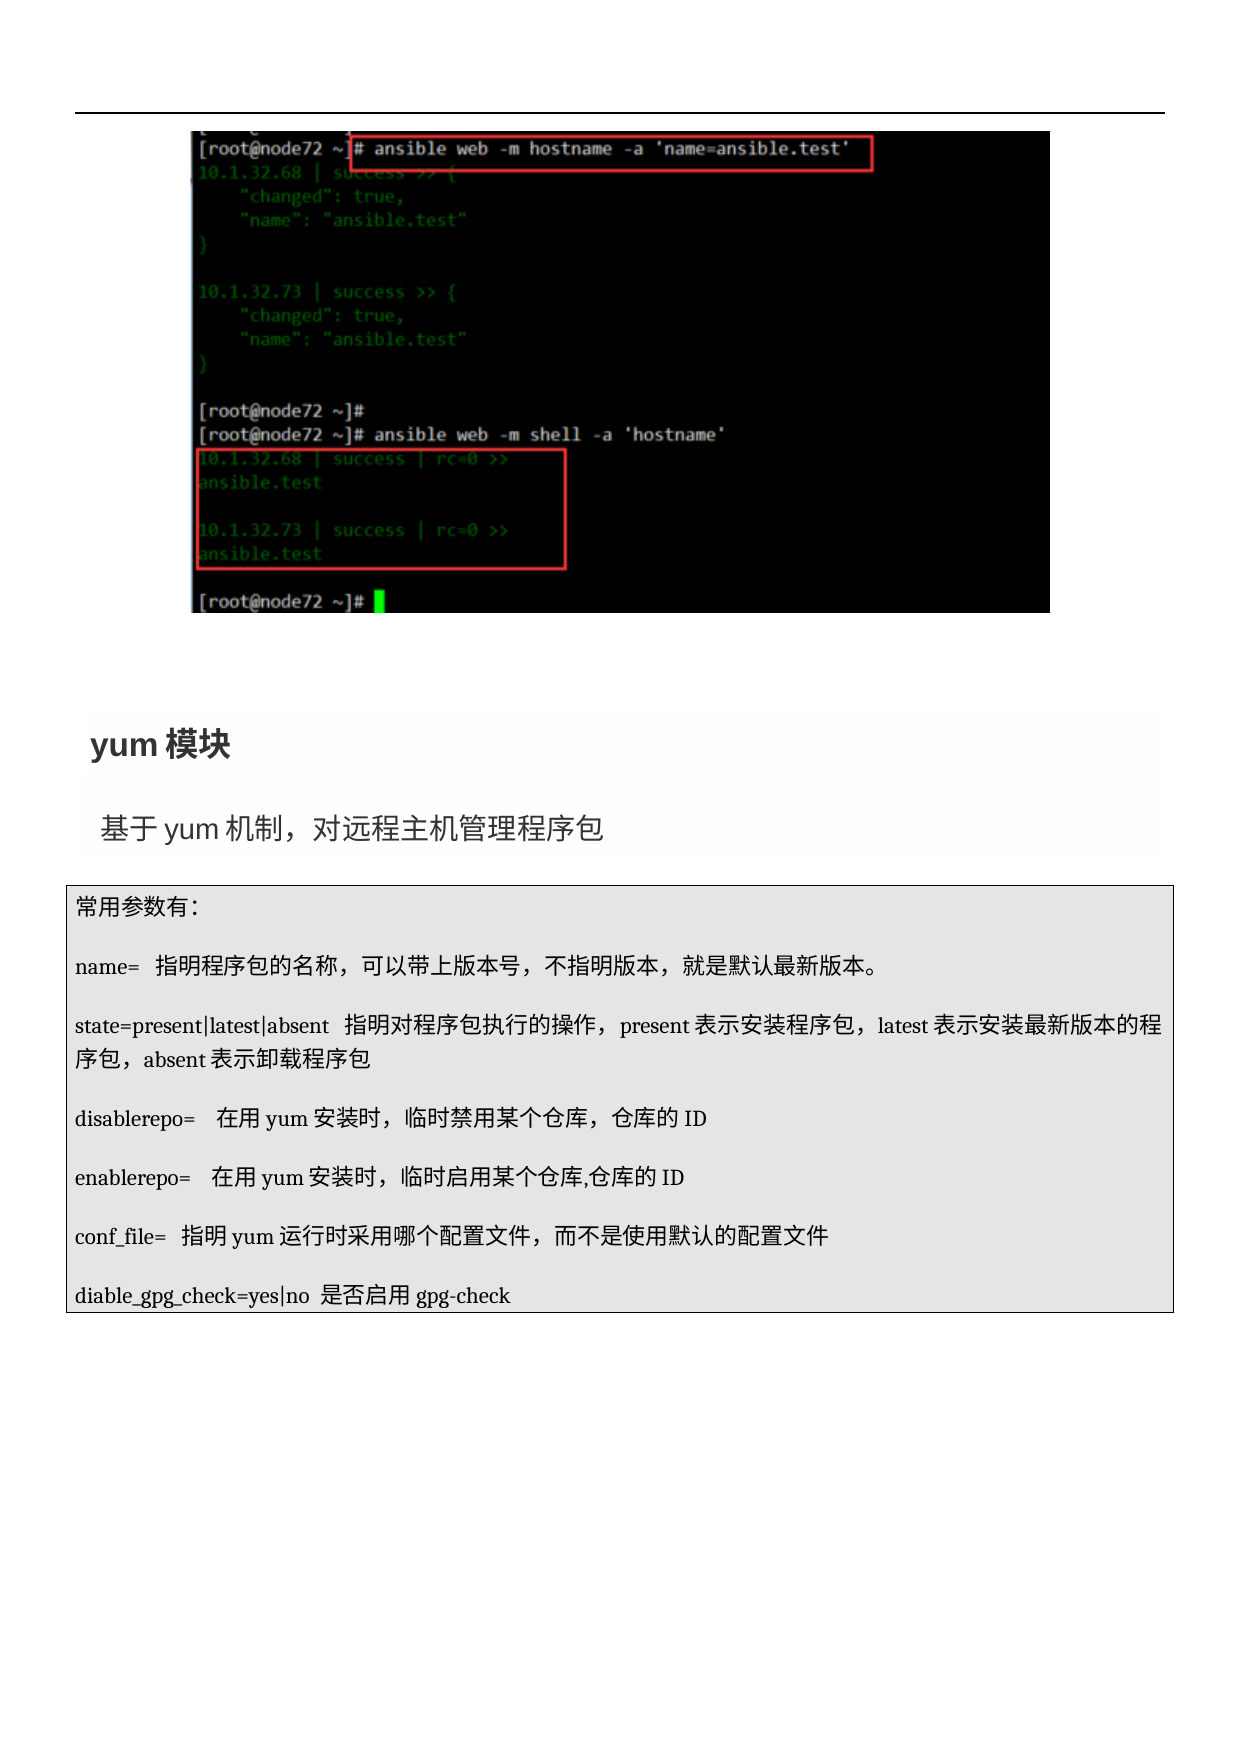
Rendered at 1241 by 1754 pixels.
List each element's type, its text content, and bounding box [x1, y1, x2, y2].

subtitle state=present|latest|absent 指明对程序包执行的操作，present表示安装程序包，latest表示安装最新版本的程序包，absent表示卸载程序包 [67, 1003, 1173, 1074]
subtitle name= 指明程序包的名称，可以带上版本号，不指明版本，就是默认最新版本。 [67, 944, 1173, 981]
subtitle diable_gpg_check=yes|no 是否启用gpg-check [67, 1273, 1173, 1312]
subtitle enablerepo= 在用yum安装时，临时启用某个仓库,仓库的ID [67, 1155, 1173, 1192]
subtitle conf_file= 指明yum运行时采用哪个配置文件，而不是使用默认的配置文件 [67, 1214, 1173, 1251]
text 基于yum机制，对远程主机管理程序包 [75, 792, 1165, 860]
picture [190, 131, 1050, 613]
subtitle disablerepo= 在用yum安装时，临时禁用某个仓库，仓库的ID [67, 1096, 1173, 1133]
subtitle 常用参数有： [67, 886, 1173, 922]
subtitle yum模块 [90, 708, 1165, 776]
